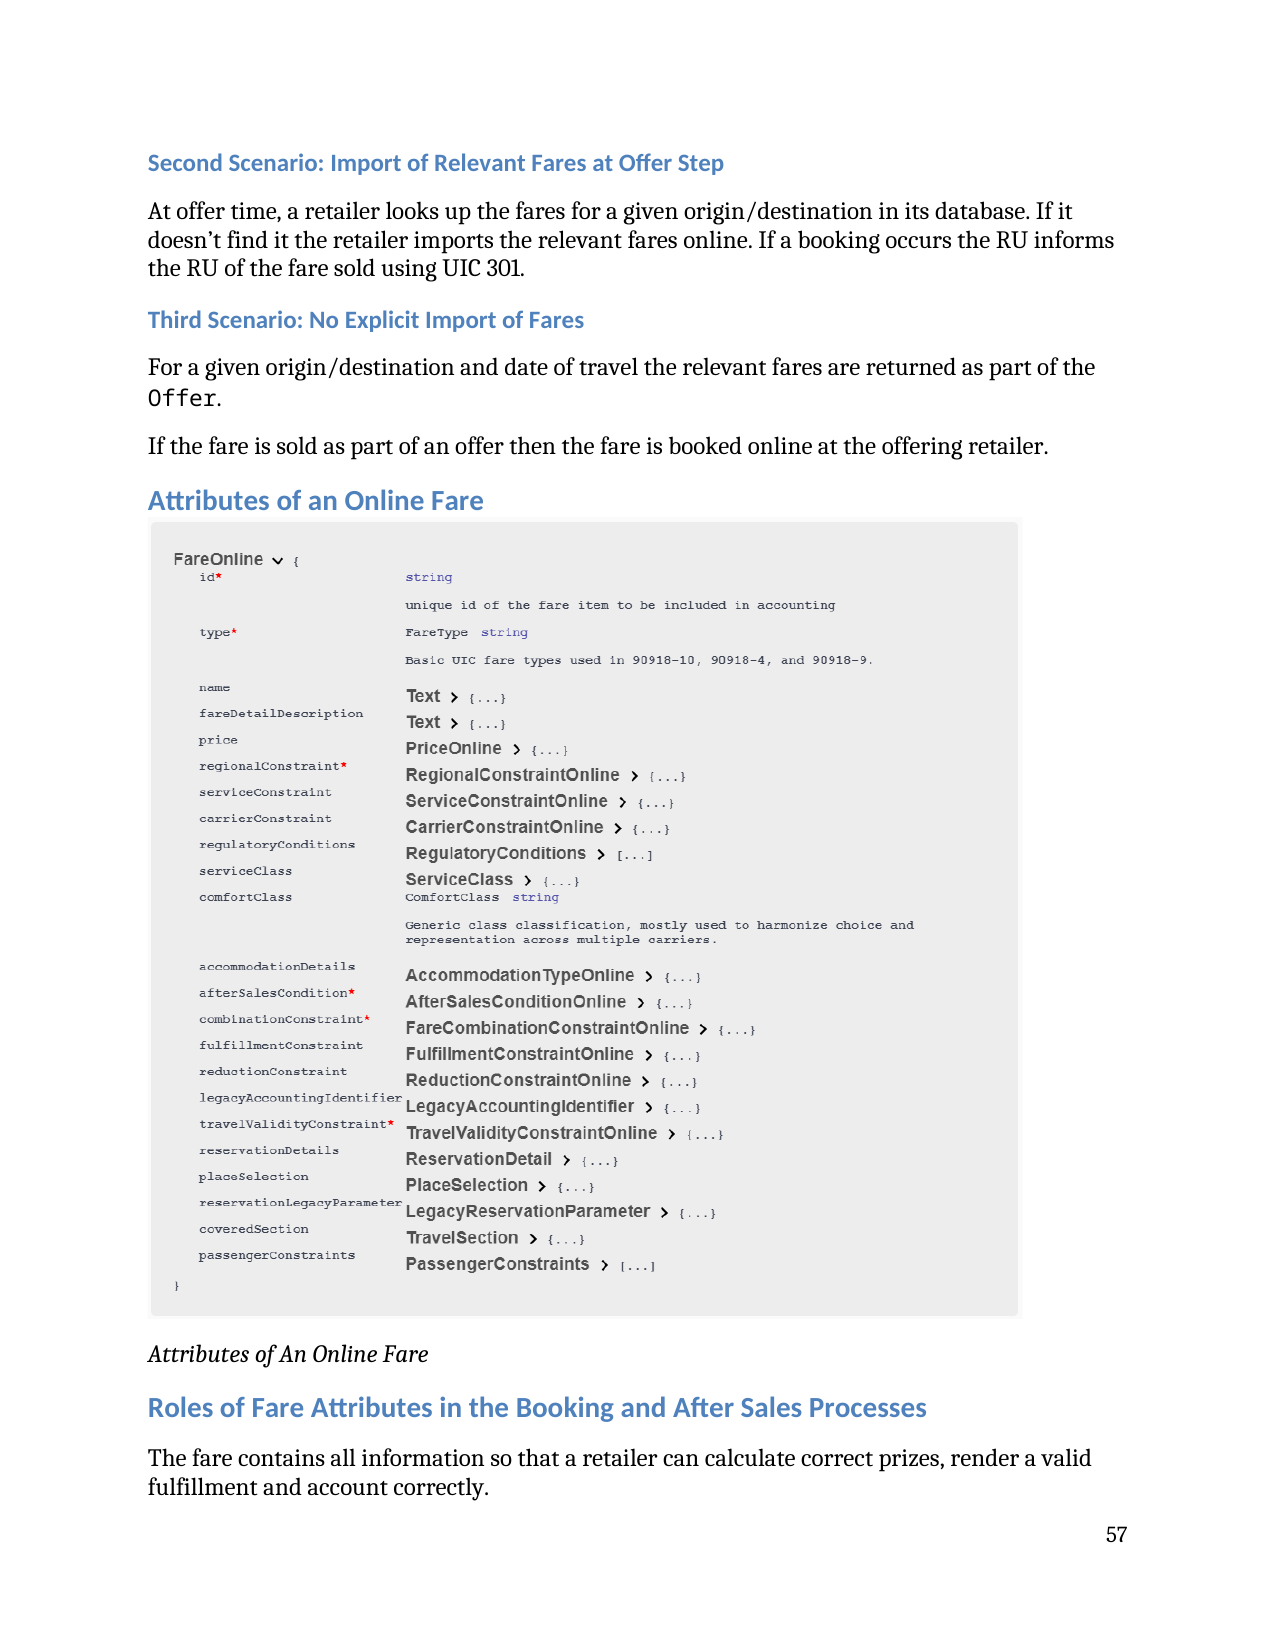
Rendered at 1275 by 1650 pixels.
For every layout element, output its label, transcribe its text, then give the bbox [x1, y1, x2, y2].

text At offer time, a retailer looks up the fares for a given origin/destination in its database. If it doesn’t find it the retailer imports the relevant fares online. If a booking occurs the RU informs the RU of the fare sold using UIC 301. [148, 197, 1127, 283]
picture [147, 517, 1023, 1319]
text For a given origin/destination and date of travel the relevant fares are returned as part of the Offer. [148, 353, 1127, 413]
subtitle Roles of Fare Attributes in the Booking and After Sales Processes [148, 1389, 1127, 1425]
subtitle Second Scenario: Import of Relevant Fares at Offer Step [148, 148, 1127, 178]
text If the fare is sold as part of an offer then the fare is booked online at the offering retailer. [148, 432, 1127, 461]
subtitle Third Scenario: No Explicit Import of Fares [148, 304, 1127, 334]
text Attributes of An Online Fare [148, 1340, 1127, 1368]
text The fare contains all information so that a retailer can calculate correct prizes, render a valid fulfillment and account correctly. [148, 1444, 1127, 1501]
subtitle Attributes of an Online Fare [148, 482, 1127, 517]
